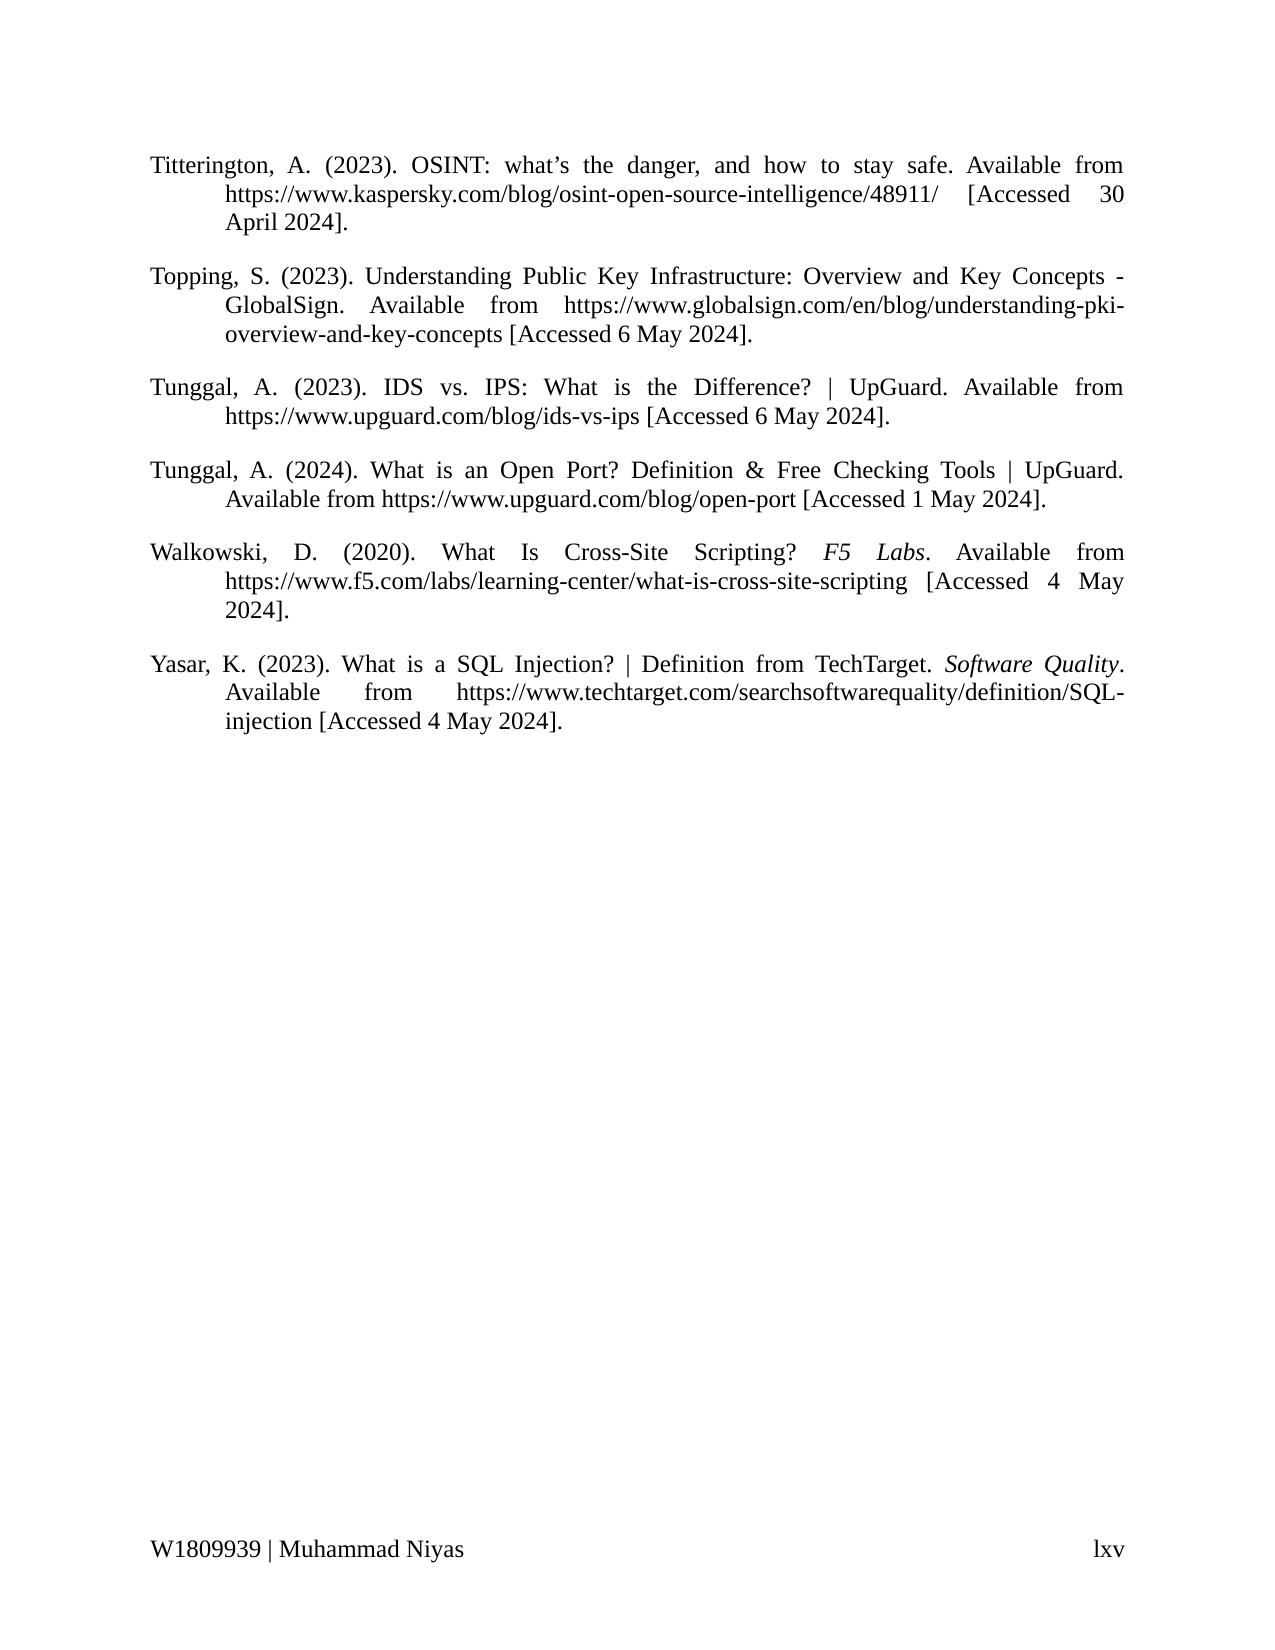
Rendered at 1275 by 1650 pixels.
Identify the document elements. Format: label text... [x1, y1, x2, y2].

text Tunggal, A. (2024). What is an Open Port? Definition & Free Checking Tools | UpGuard. Available from https://www.upguard.com/blog/open-port [Accessed 1 May 2024]. [150, 455, 1125, 512]
text Topping, S. (2023). Understanding Public Key Infrastructure: Overview and Key Concepts - GlobalSign. Available from https://www.globalsign.com/en/blog/understanding-pki-overview-and-key-concepts [Accessed 6 May 2024]. [150, 261, 1125, 347]
text Tunggal, A. (2023). IDS vs. IPS: What is the Difference? | UpGuard. Available from https://www.upguard.com/blog/ids-vs-ips [Accessed 6 May 2024]. [150, 372, 1125, 430]
text Walkowski, D. (2020). What Is Cross-Site Scripting? F5 Labs. Available from https://www.f5.com/labs/learning-center/what-is-cross-site-scripting [Accessed 4 May 2024]. [150, 537, 1125, 624]
text Yasar, K. (2023). What is a SQL Injection? | Definition from TechTarget. Software Quality. Available from https://www.techtarget.com/searchsoftwarequality/definition/SQL-injection [Accessed 4 May 2024]. [150, 649, 1125, 735]
text Titterington, A. (2023). OSINT: what’s the danger, and how to stay safe. Available from https://www.kaspersky.com/blog/osint-open-source-intelligence/48911/ [Accessed 30 April 2024]. [150, 150, 1125, 236]
